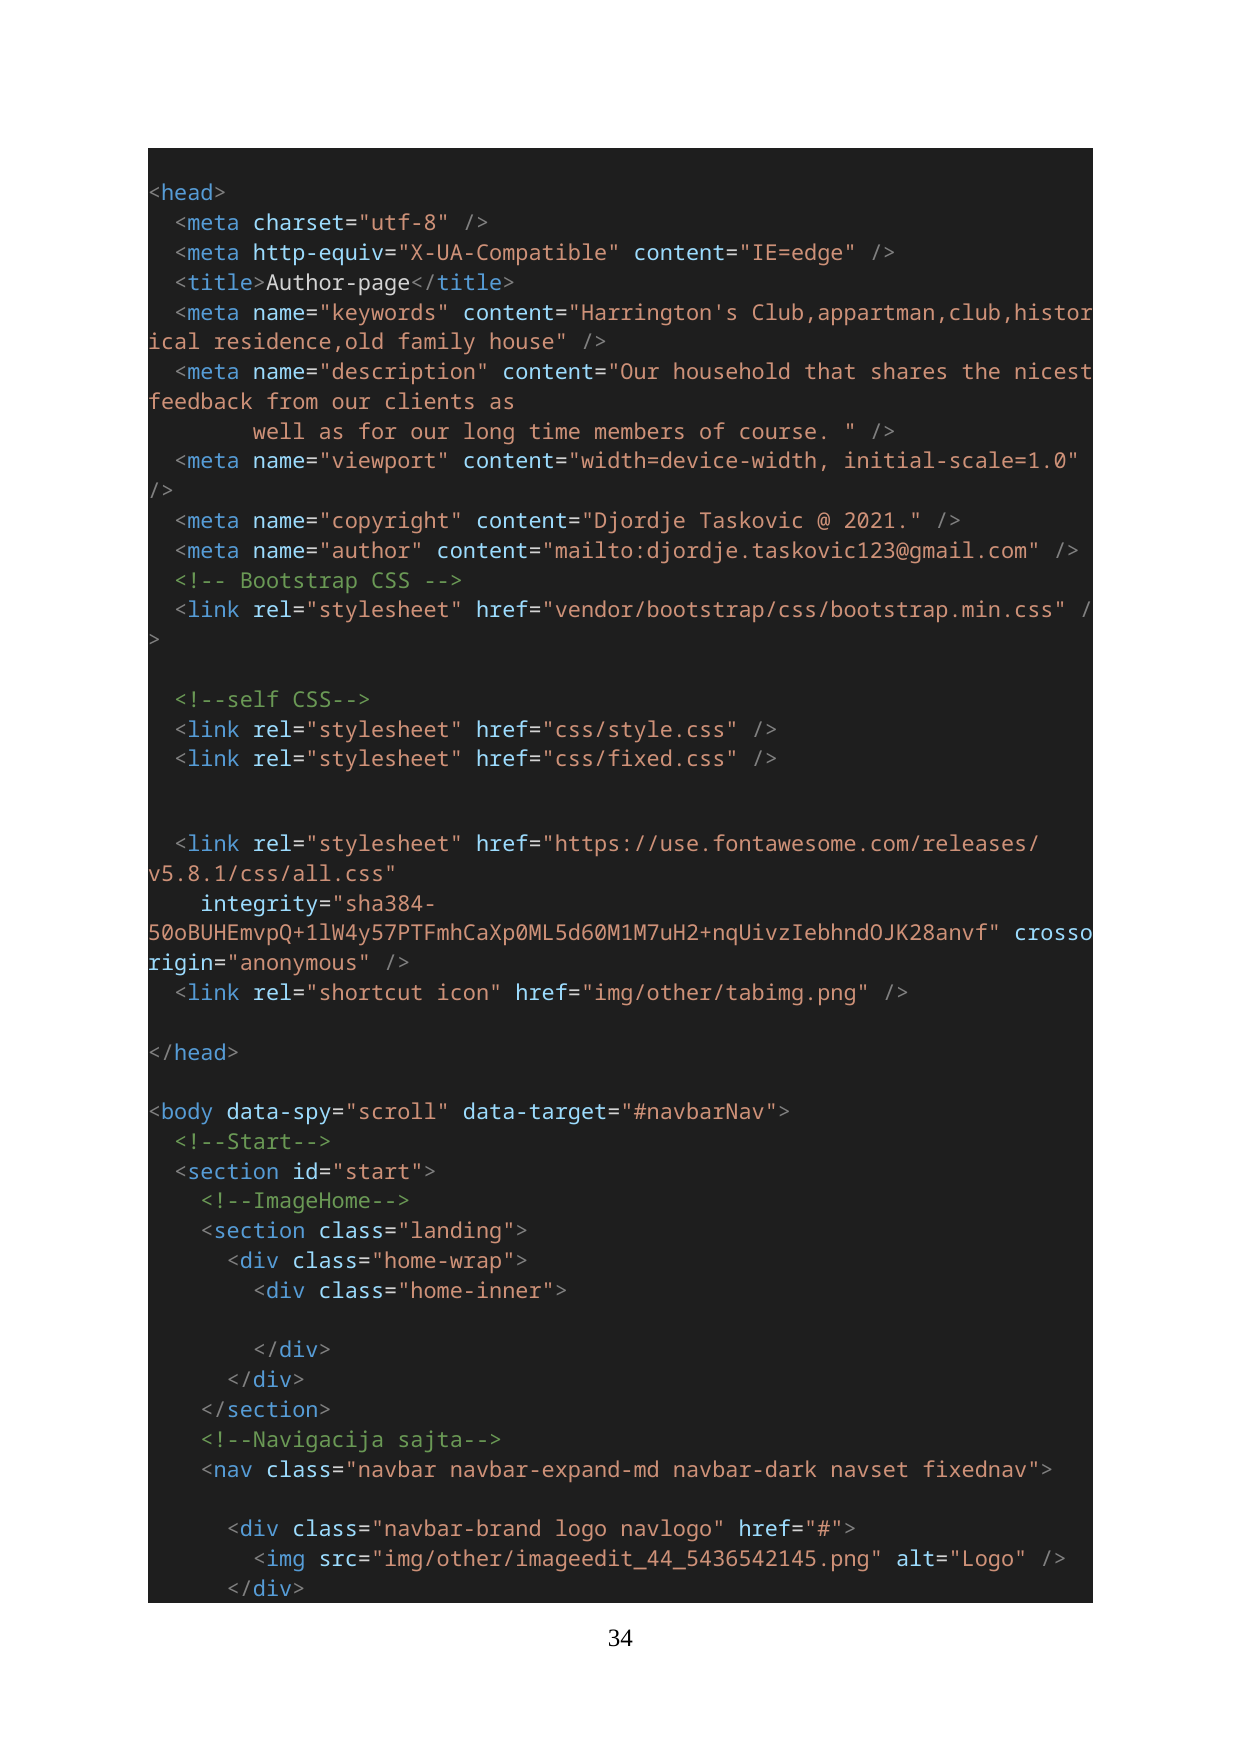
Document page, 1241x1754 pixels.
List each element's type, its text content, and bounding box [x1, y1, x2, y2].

text <meta name="keywords" content="Harrington's Club,appartman,club,historical residence,old family house" /> [148, 297, 1093, 356]
text <meta name="copyright" content="Djordje Taskovic @ 2021." /> [148, 505, 1093, 535]
text <nav class="navbar navbar-expand-md navbar-dark navset fixednav"> [148, 1454, 1093, 1483]
text <img src="img/other/imageedit_44_5436542145.png" alt="Logo" /> [148, 1543, 1093, 1573]
text </div> [148, 1364, 1093, 1394]
text <link rel="stylesheet" href="css/style.css" /> [148, 714, 1093, 743]
text <!--self CSS--> [148, 684, 1093, 714]
text <head> [148, 177, 1093, 207]
text <link rel="stylesheet" href="vendor/bootstrap/css/bootstrap.min.css" /> [148, 594, 1093, 654]
text <section class="landing"> [148, 1215, 1093, 1245]
text <title>Author-page</title> [148, 267, 1093, 297]
text <div class="navbar-brand logo navlogo" href="#"> [148, 1513, 1093, 1543]
text </div> [148, 1573, 1093, 1603]
text <link rel="shortcut icon" href="img/other/tabimg.png" /> [148, 977, 1093, 1007]
text integrity="sha384-50oBUHEmvpQ+1lW4y57PTFmhCaXp0ML5d60M1M7uH2+nqUivzIebhndOJK28anvf" crossorigin="anonymous" /> [148, 888, 1093, 977]
text </section> [148, 1394, 1093, 1424]
text </head> [148, 1037, 1093, 1066]
text <meta http-equiv="X-UA-Compatible" content="IE=edge" /> [148, 237, 1093, 267]
text <meta charset="utf-8" /> [148, 207, 1093, 237]
text <!--Start--> [148, 1126, 1093, 1156]
text <!-- Bootstrap CSS --> [148, 565, 1093, 594]
text <link rel="stylesheet" href="https://use.fontawesome.com/releases/v5.8.1/css/all.css" [148, 828, 1093, 888]
text <div class="home-wrap"> [148, 1245, 1093, 1275]
text <body data-spy="scroll" data-target="#navbarNav"> [148, 1096, 1093, 1126]
text </div> [148, 1334, 1093, 1364]
text <section id="start"> [148, 1156, 1093, 1186]
text <meta name="viewport" content="width=device-width, initial-scale=1.0" /> [148, 446, 1093, 505]
text <!--Navigacija sajta--> [148, 1424, 1093, 1454]
text <meta name="description" content="Our household that shares the nicest feedback from our clients as [148, 356, 1093, 416]
text <!--ImageHome--> [148, 1186, 1093, 1215]
text <meta name="author" content="mailto:djordje.taskovic123@gmail.com" /> [148, 535, 1093, 565]
text <div class="home-inner"> [148, 1275, 1093, 1305]
text well as for our long time members of course. " /> [148, 416, 1093, 446]
text <link rel="stylesheet" href="css/fixed.css" /> [148, 743, 1093, 773]
